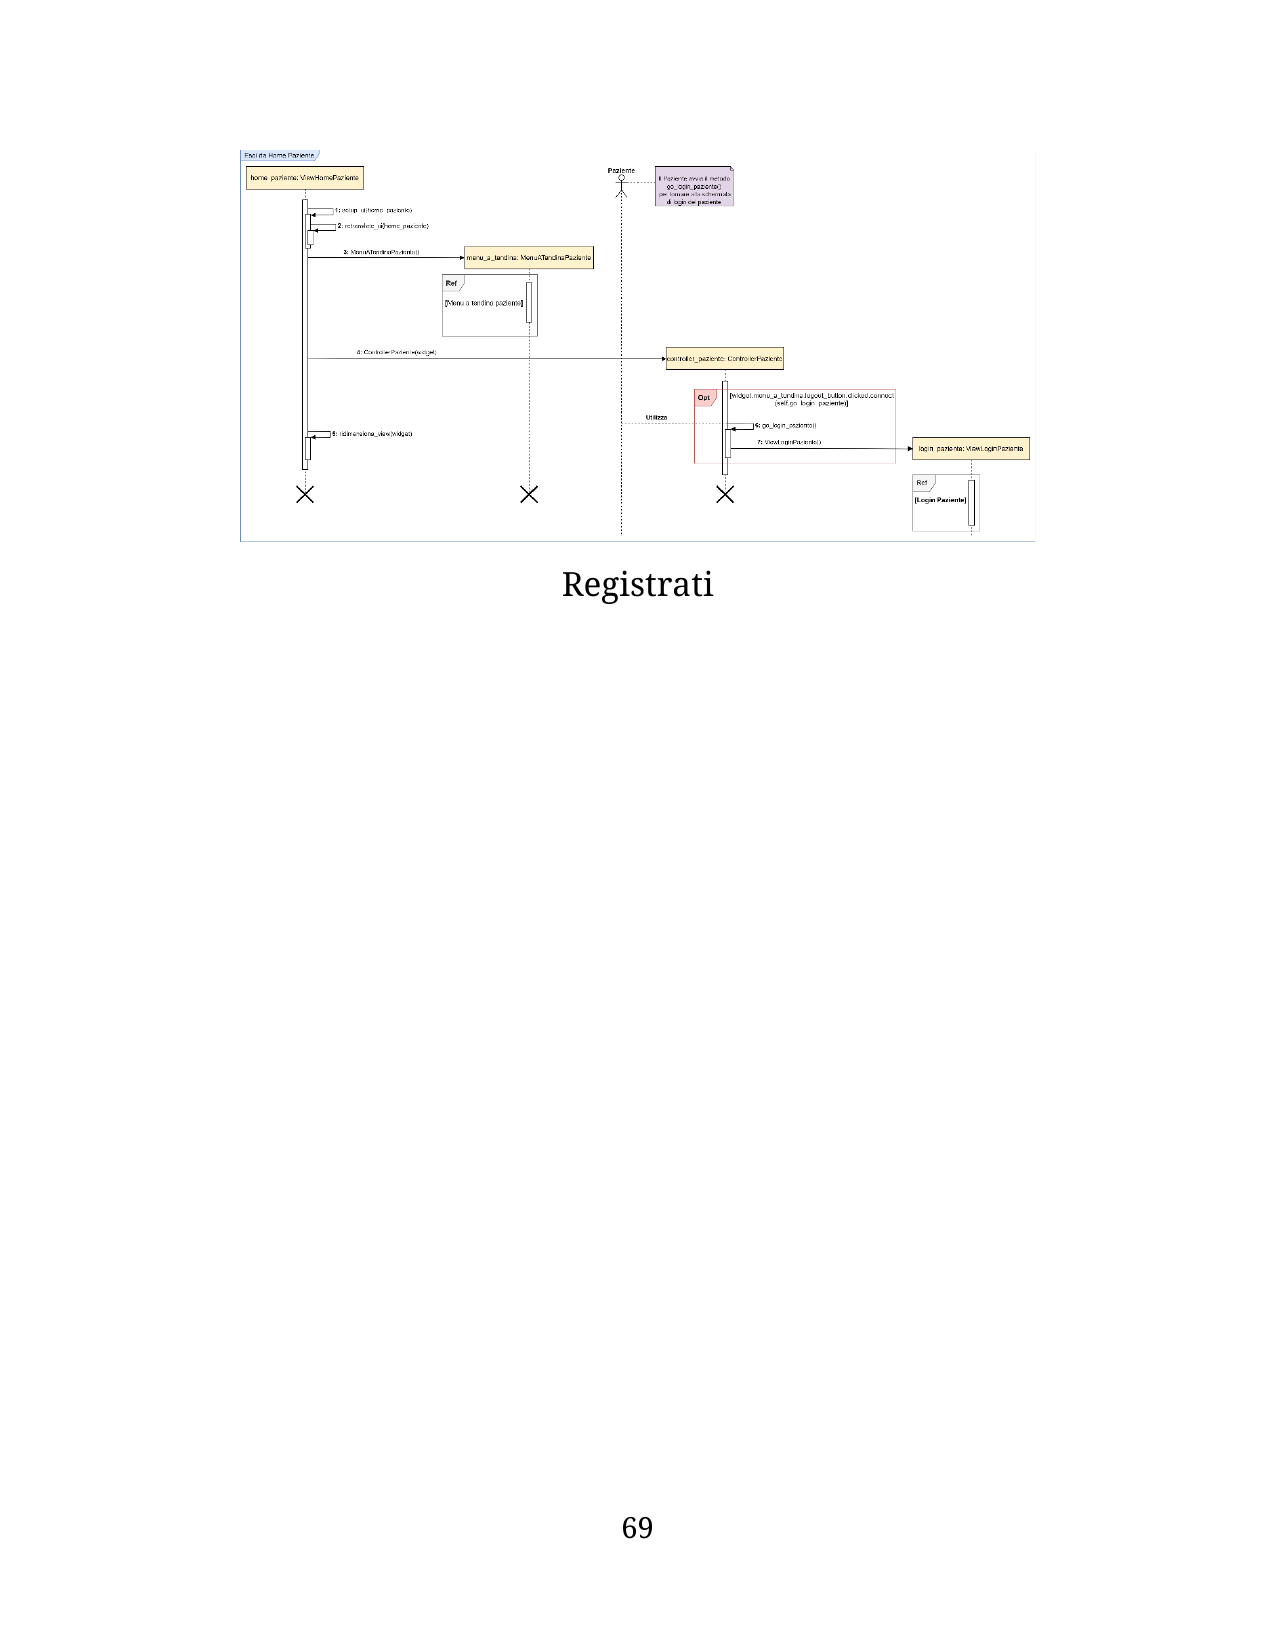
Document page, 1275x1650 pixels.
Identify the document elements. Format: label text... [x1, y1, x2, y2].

picture [240, 150, 1035, 542]
text Registrati [150, 561, 1125, 606]
